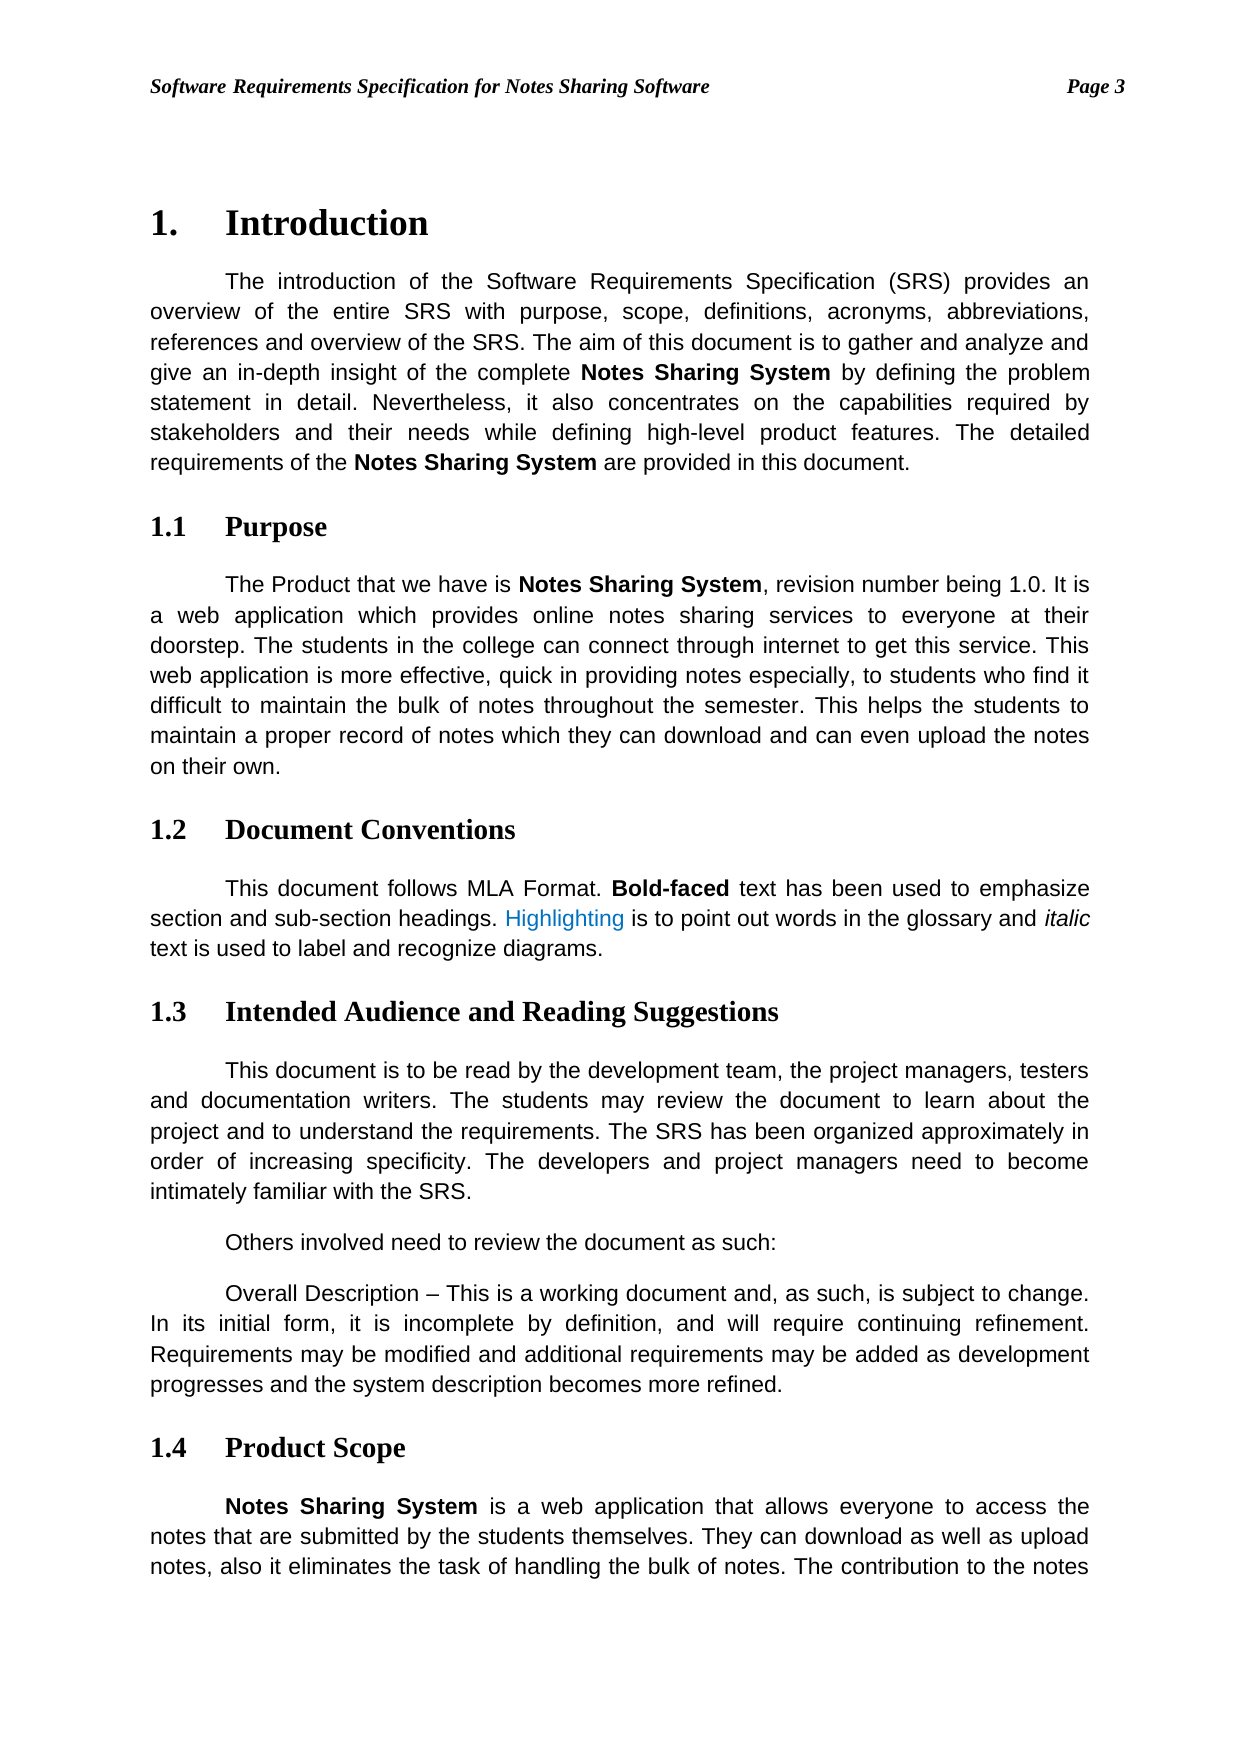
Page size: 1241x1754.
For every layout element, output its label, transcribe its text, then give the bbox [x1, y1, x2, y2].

text This document follows MLA Format. Bold-faced text has been used to emphasize section and sub-section headings. Highlighting is to point out words in the glossary and italic text is used to label and recognize diagrams. [150, 875, 1090, 962]
text Others involved need to review the document as such: [150, 1229, 1090, 1256]
subtitle Product Scope [150, 1430, 1090, 1464]
subtitle Intended Audience and Reading Suggestions [150, 994, 1090, 1028]
subtitle Purpose [150, 509, 1090, 542]
text This document is to be read by the development team, the project managers, testers and documentation writers. The students may review the document to learn about the project and to understand the requirements. The SRS has been organized approximately in order of increasing specificity. The developers and project managers need to become intimately familiar with the SRS. [150, 1057, 1090, 1204]
text The introduction of the Software Requirements Specification (SRS) provides an overview of the entire SRS with purpose, scope, definitions, acronyms, abbreviations, references and overview of the SRS. The aim of this document is to gather and analyze and give an in-depth insight of the complete Notes Sharing System by defining the problem statement in detail. Nevertheless, it also concentrates on the capabilities required by stakeholders and their needs while defining high-level product features. The detailed requirements of the Notes Sharing System are provided in this document. [150, 268, 1090, 476]
subtitle Introduction [150, 200, 1090, 243]
text Overall Description – This is a working document and, as such, is subject to change. In its initial form, it is incomplete by definition, and will require continuing refinement. Requirements may be modified and additional requirements may be added as development progresses and the system description becomes more refined. [150, 1280, 1090, 1397]
subtitle The Product that we have is Notes Sharing System, revision number being 1.0. It is a web application which provides online notes sharing services to everyone at their doorstep. The students in the college can connect through internet to get this service. This web application is more effective, quick in providing notes especially, to students who find it difficult to maintain the bulk of notes throughout the semester. This helps the students to maintain a proper record of notes which they can download and can even upload the notes on their own. [150, 571, 1090, 779]
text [150, 1493, 1090, 1580]
subtitle Document Conventions [150, 812, 1090, 846]
